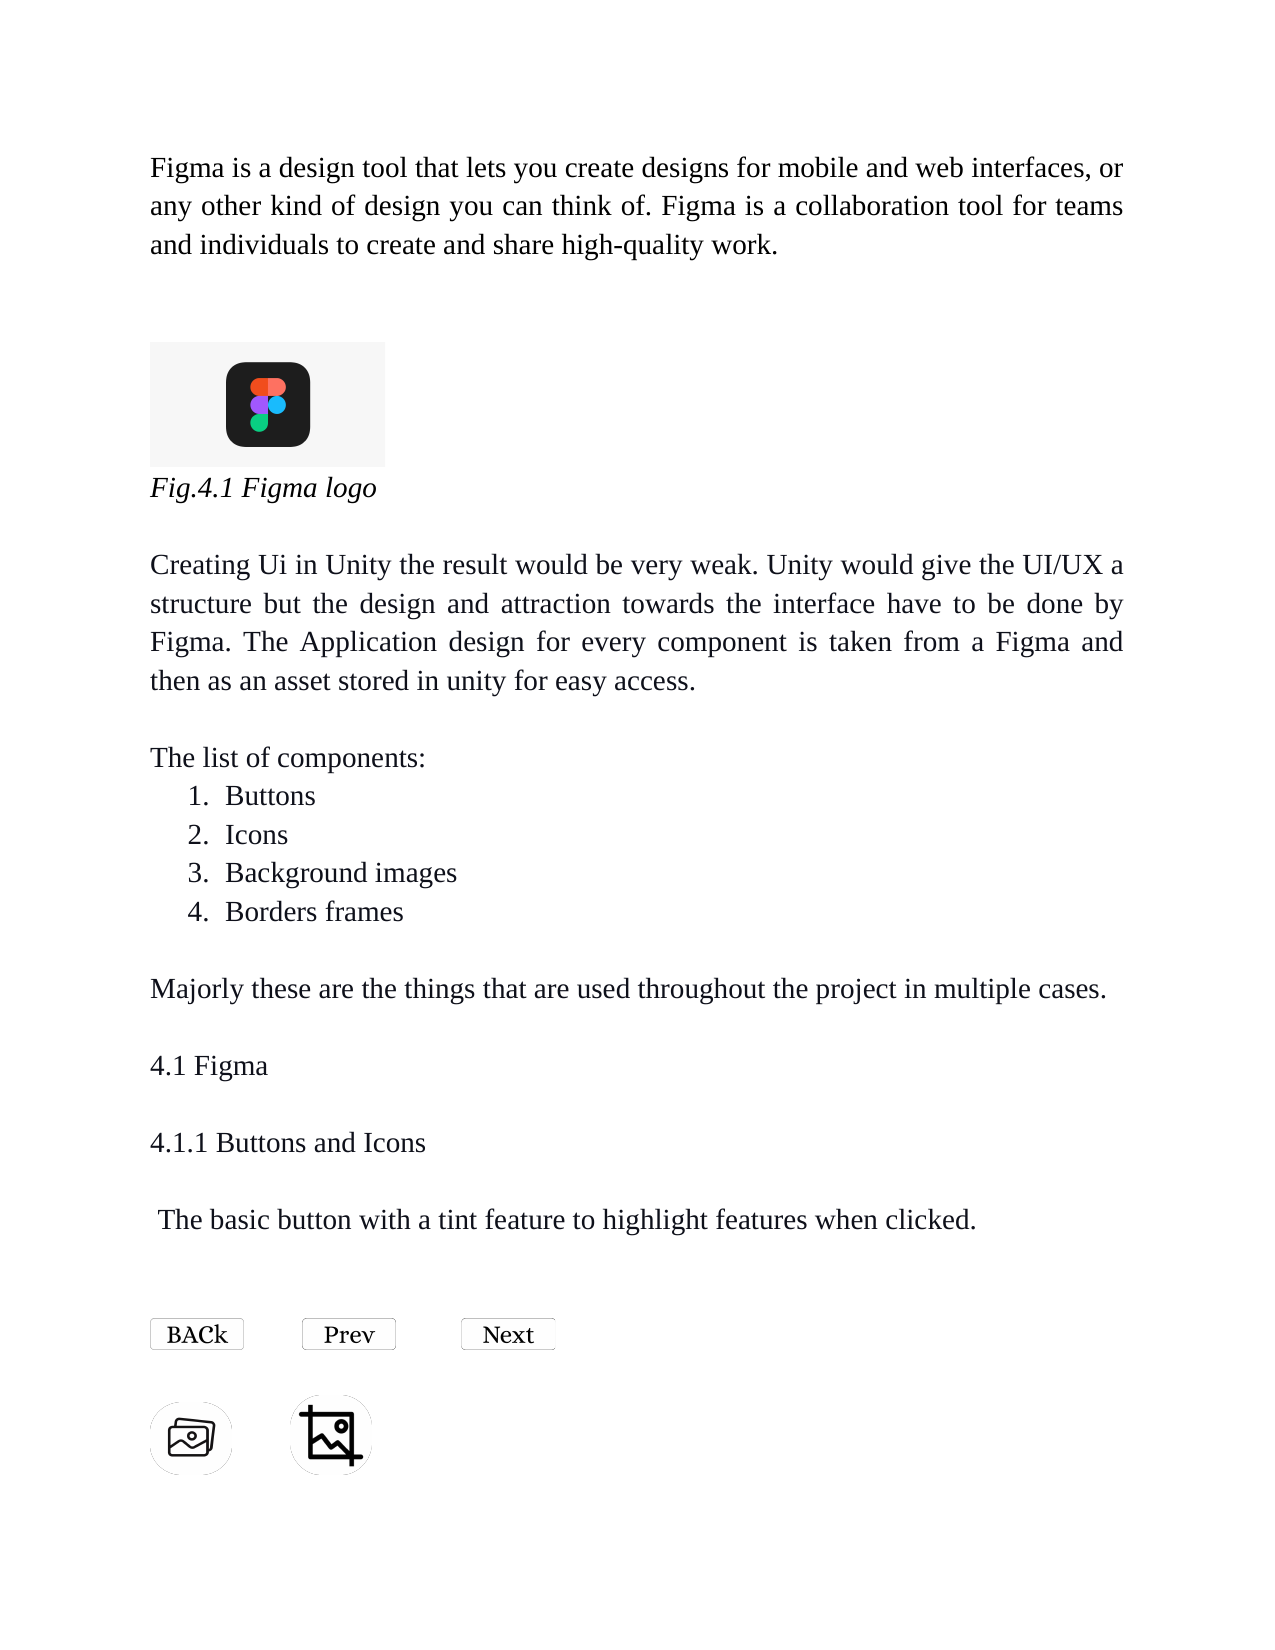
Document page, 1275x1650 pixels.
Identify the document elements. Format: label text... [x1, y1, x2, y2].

text 4.1.1 Buttons and Icons [150, 1125, 1125, 1159]
list Icons [187, 817, 1125, 851]
list Borders frames [187, 894, 1125, 928]
text 4.1 Figma [150, 1048, 1125, 1082]
picture [150, 1318, 244, 1350]
picture [150, 1402, 232, 1475]
list Buttons [187, 778, 1125, 812]
text Creating Ui in Unity the result would be very weak. Unity would give the UI/UX a structure but the design and attraction towards the interface have to be done by Figma. The Application design for every component is taken from a Figma and then as an asset stored in unity for easy access. [150, 547, 1125, 696]
text Figma is a design tool that lets you create designs for mobile and web interfaces, or any other kind of design you can think of. Figma is a collaboration tool for teams and individuals to create and share high-quality work. [150, 150, 1125, 261]
picture [461, 1318, 556, 1350]
text Majorly these are the things that are used throughout the project in multiple cases. [150, 971, 1125, 1005]
picture [290, 1395, 372, 1475]
picture [302, 1318, 396, 1350]
text The basic button with a tint feature to highlight features when clicked. [150, 1202, 1125, 1236]
text Fig.4.1 Figma logo [150, 470, 1125, 504]
text The list of components: [150, 740, 1125, 773]
picture [150, 342, 386, 467]
list Background images [187, 856, 1125, 889]
